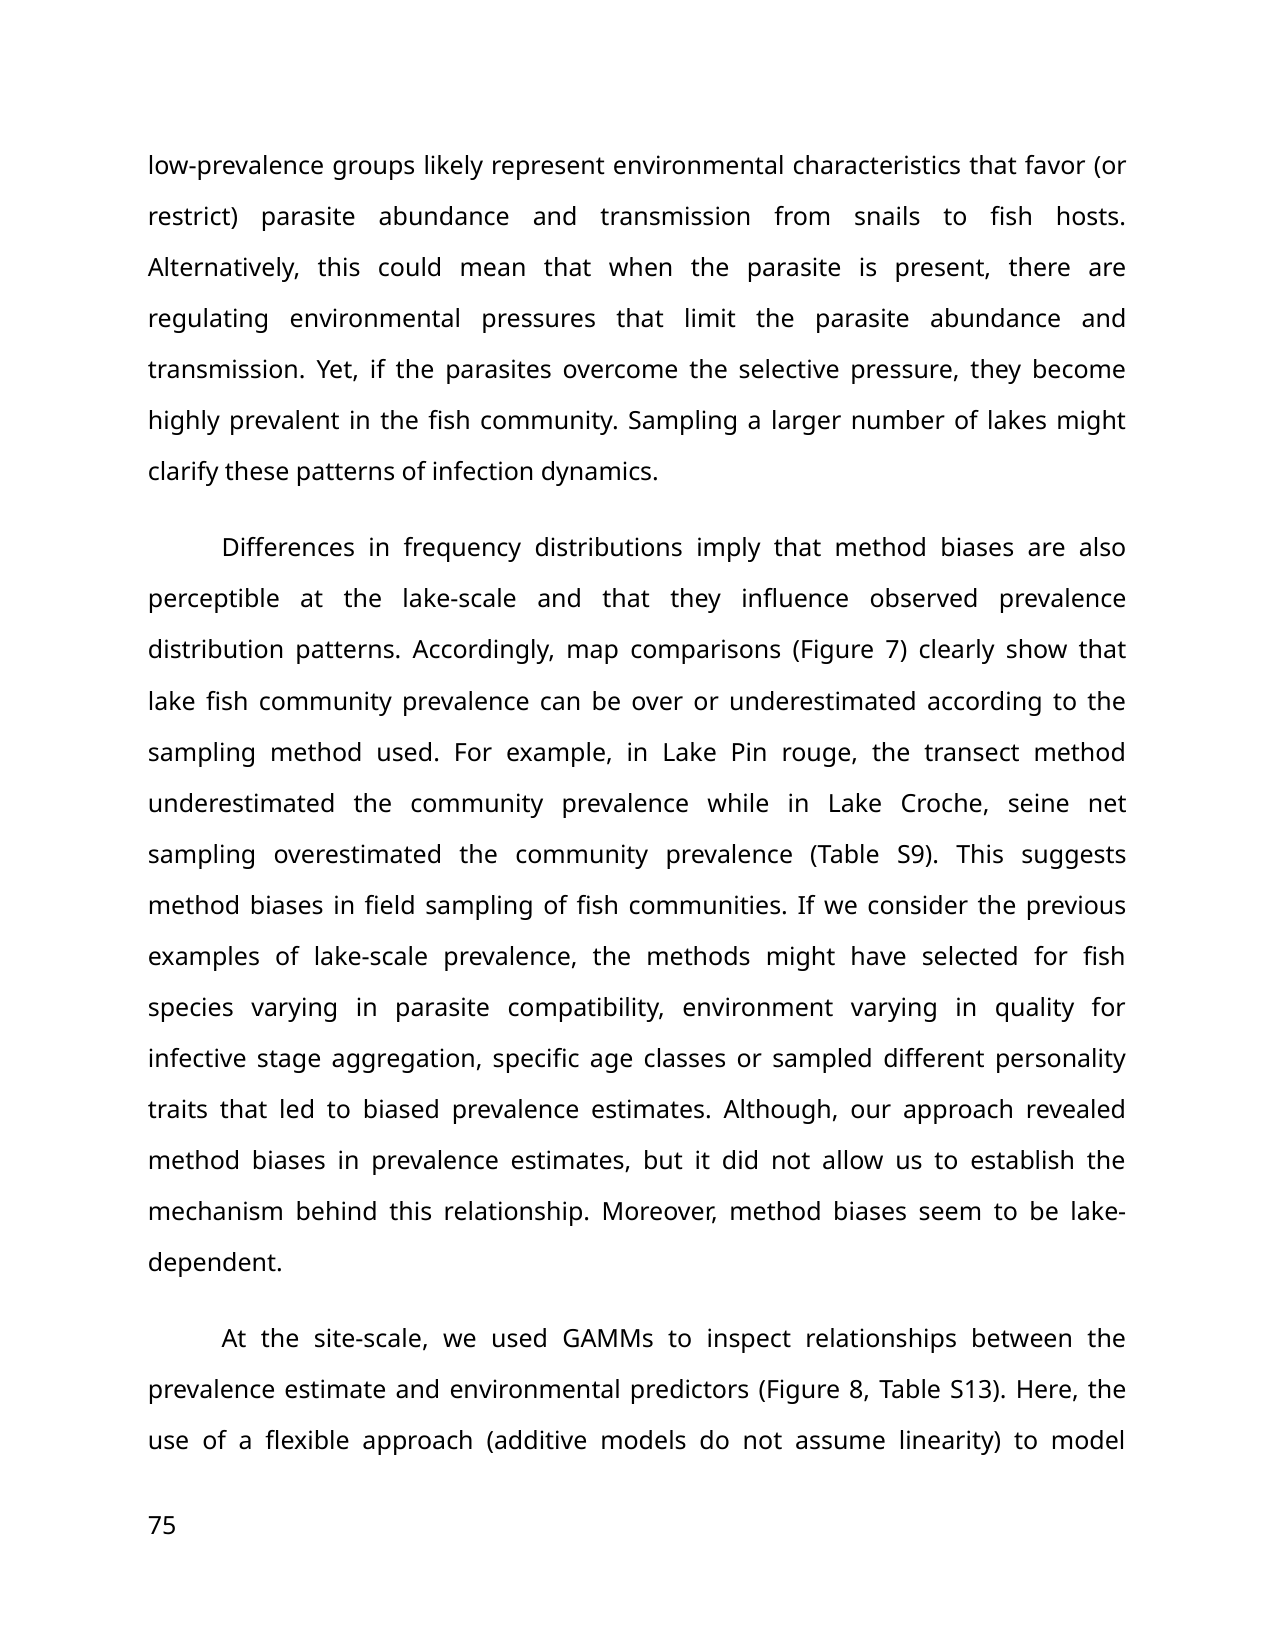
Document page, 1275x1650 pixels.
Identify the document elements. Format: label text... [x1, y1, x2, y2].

text Differences in frequency distributions imply that method biases are also perceptible at the lake-scale and that they influence observed prevalence distribution patterns. Accordingly, map comparisons (Figure 7) clearly show that lake fish community prevalence can be over or underestimated according to the sampling method used. For example, in Lake Pin rouge, the transect method underestimated the community prevalence while in Lake Croche, seine net sampling overestimated the community prevalence (Table S9). This suggests method biases in field sampling of fish communities. If we consider the previous examples of lake-scale prevalence, the methods might have selected for fish species varying in parasite compatibility, environment varying in quality for infective stage aggregation, specific age classes or sampled different personality traits that led to biased prevalence estimates. Although, our approach revealed method biases in prevalence estimates, but it did not allow us to establish the mechanism behind this relationship. Moreover, method biases seem to be lake-dependent. [148, 530, 1127, 1279]
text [148, 1321, 1127, 1457]
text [148, 148, 1127, 488]
